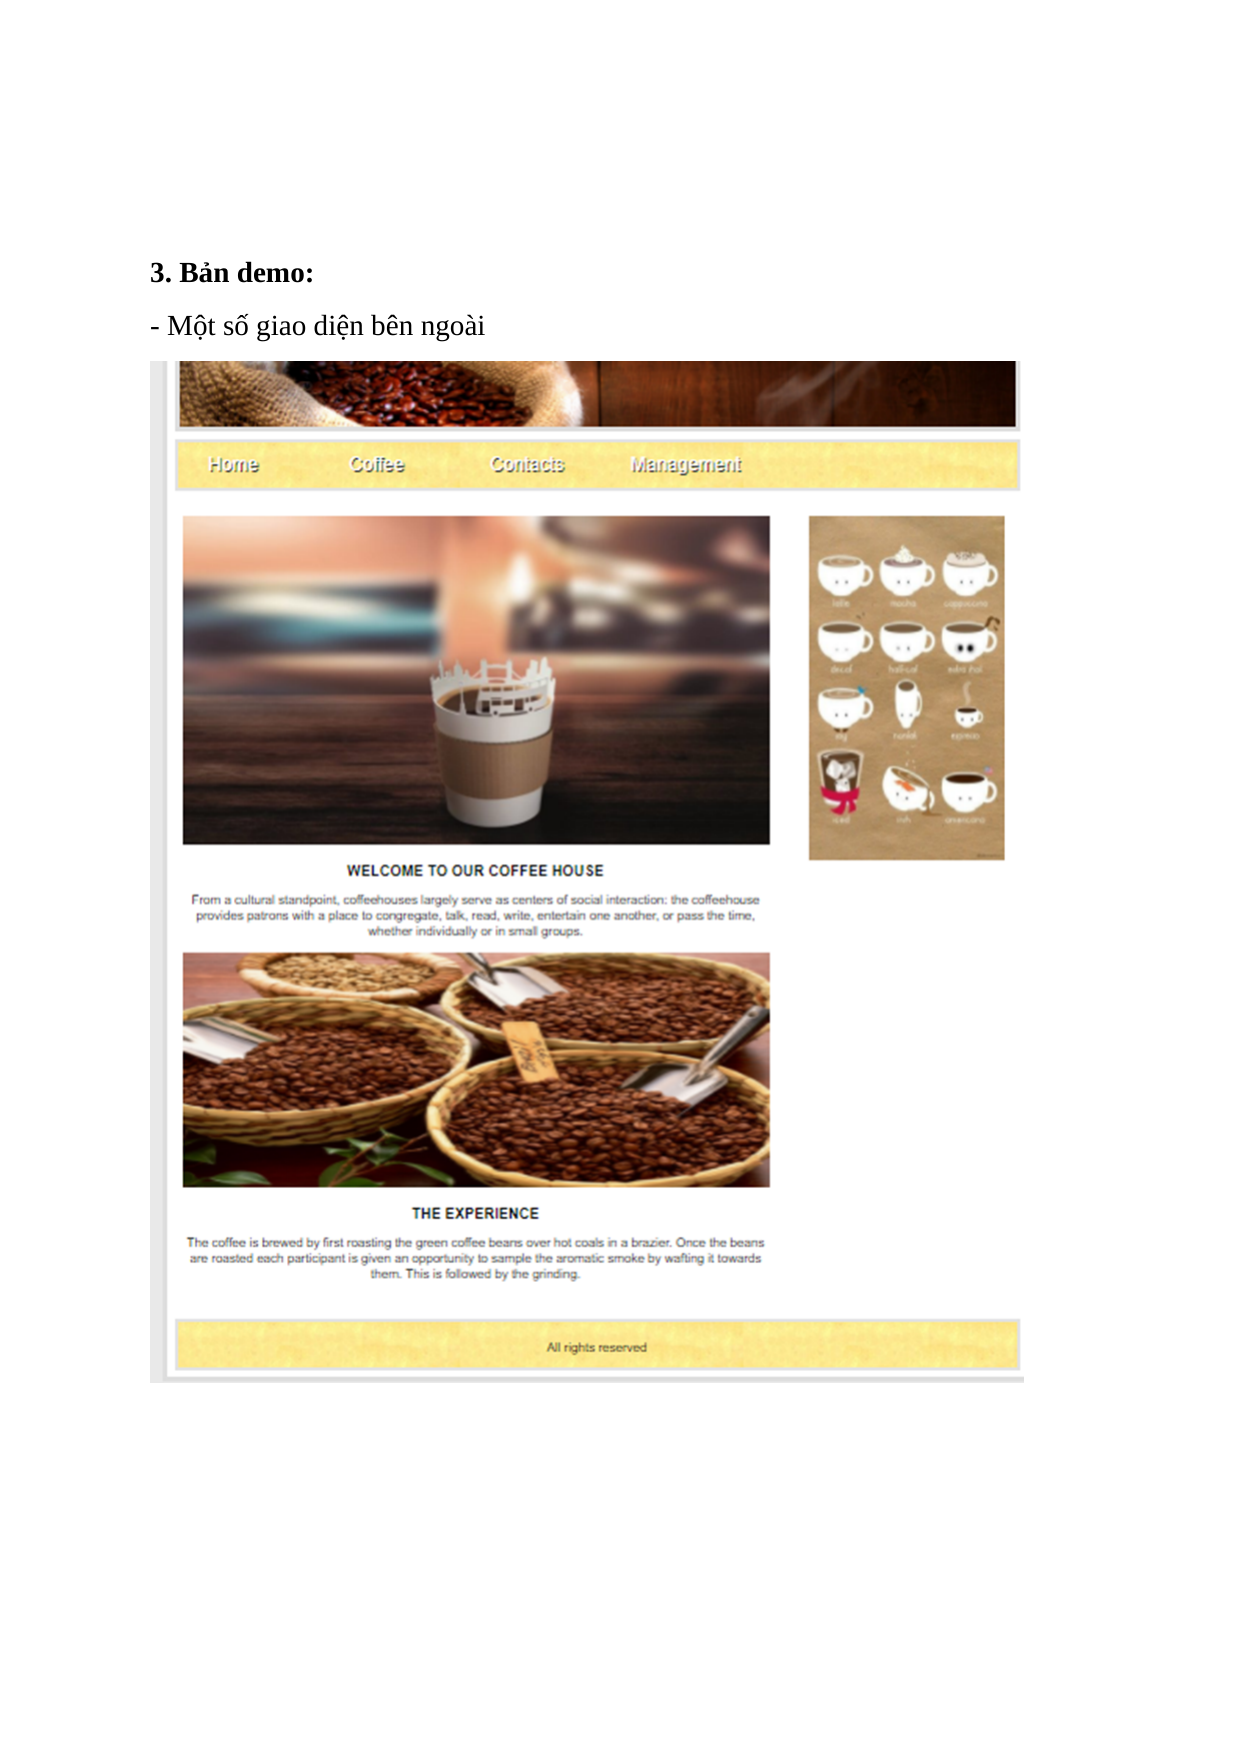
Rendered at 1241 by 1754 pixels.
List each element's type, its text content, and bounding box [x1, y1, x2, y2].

text 3. Bản demo: [150, 256, 1090, 289]
picture [150, 361, 1024, 1383]
text - Một số giao diện bên ngoài [150, 308, 1090, 342]
